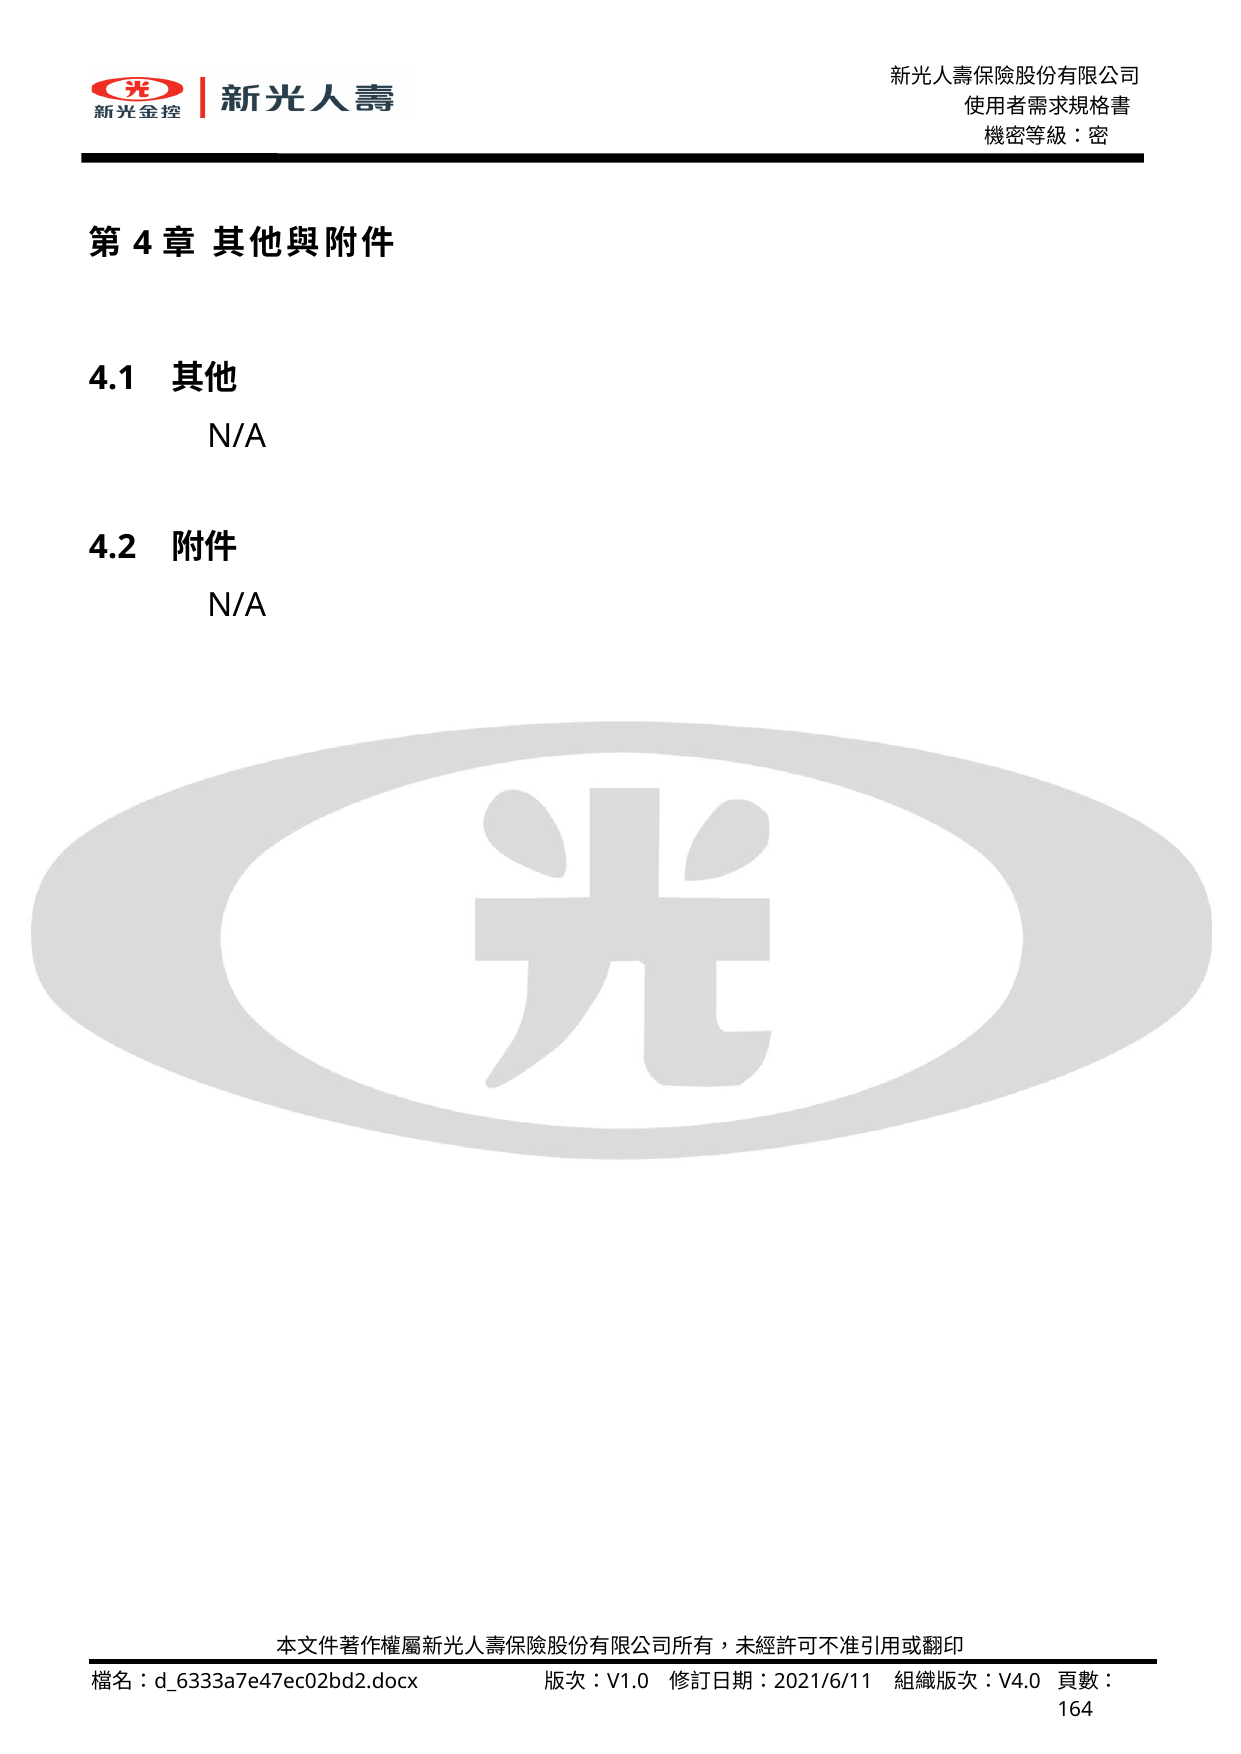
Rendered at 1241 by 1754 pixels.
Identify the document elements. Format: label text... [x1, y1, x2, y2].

text N/A [207, 581, 1152, 626]
picture [91, 61, 417, 118]
subtitle 4.2 附件 [89, 519, 1152, 568]
text N/A [207, 412, 1152, 457]
subtitle 第4章 其他與附件 [89, 216, 1152, 264]
subtitle 4.1 其他 [89, 351, 1152, 399]
picture [25, 713, 1215, 1166]
